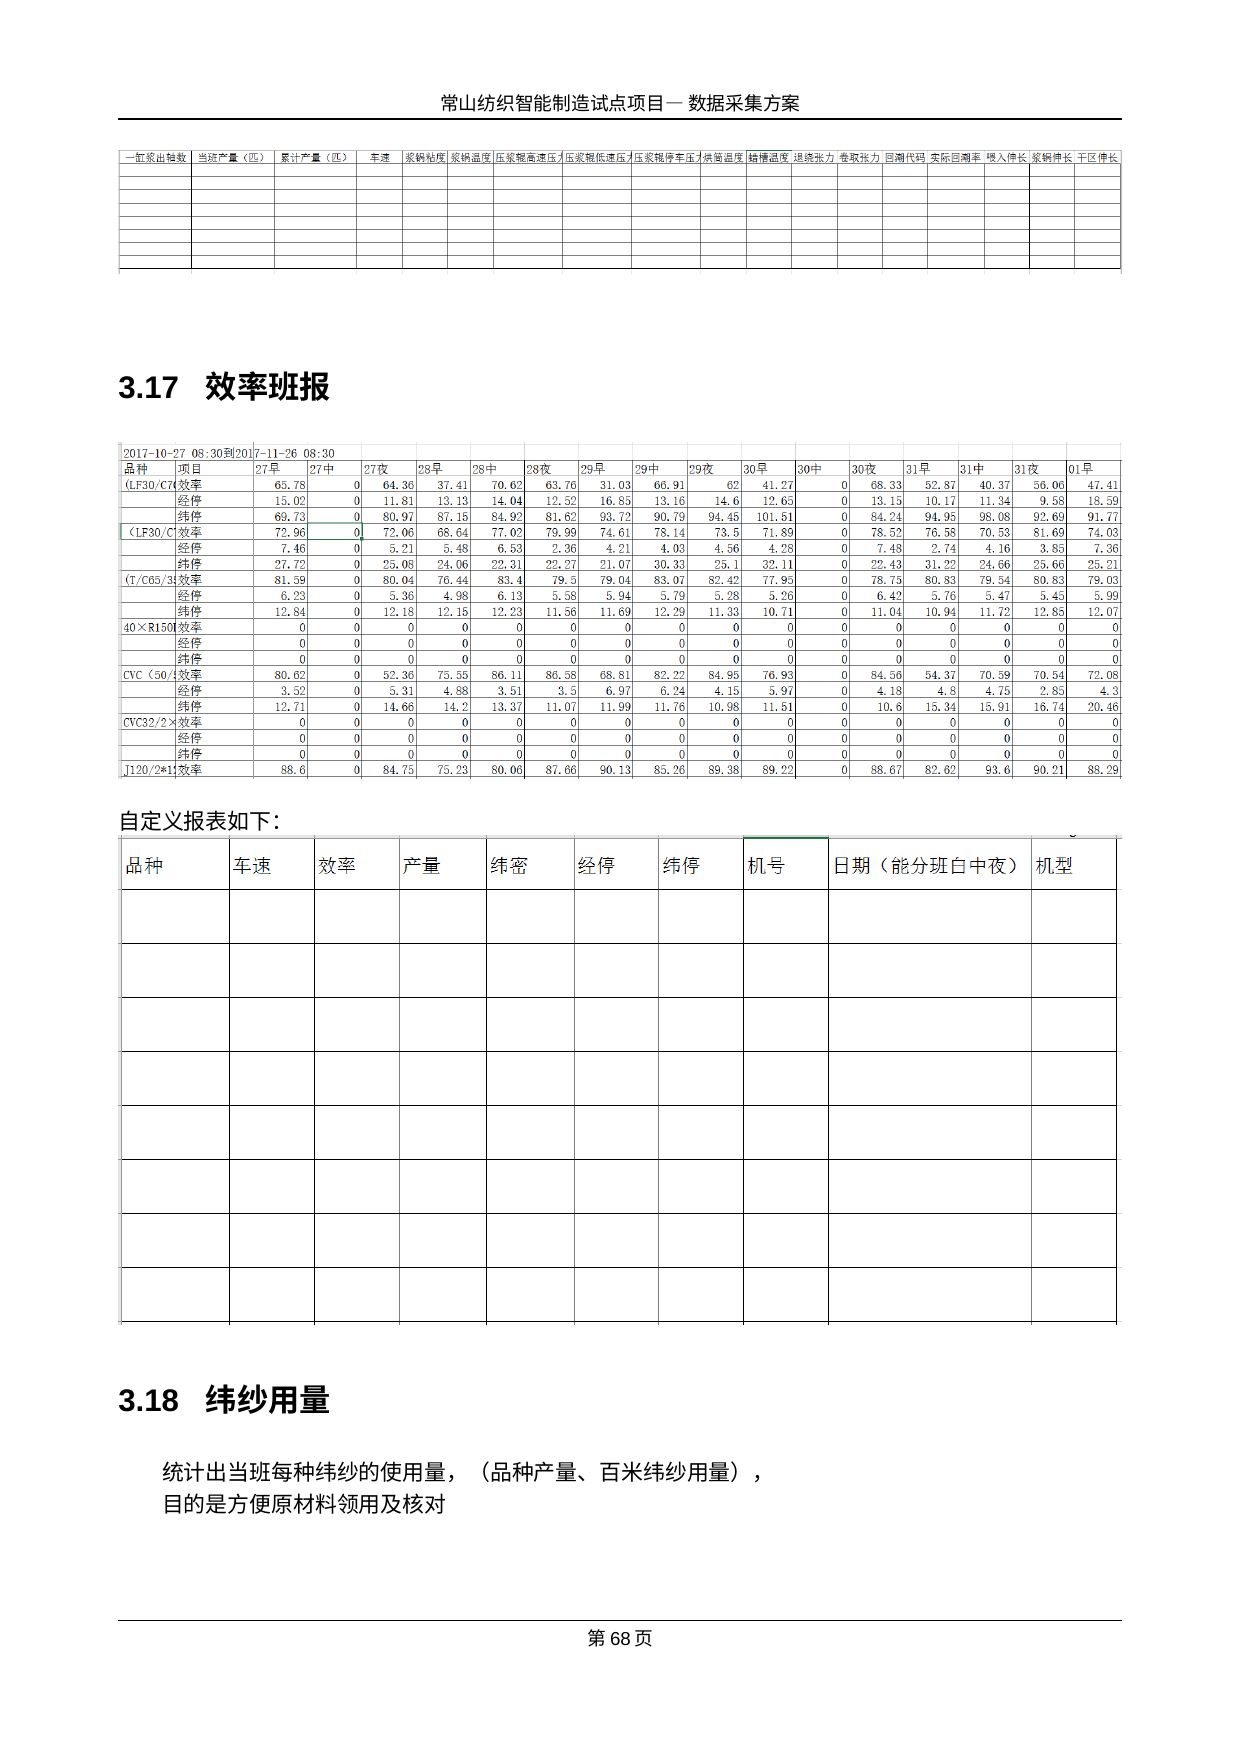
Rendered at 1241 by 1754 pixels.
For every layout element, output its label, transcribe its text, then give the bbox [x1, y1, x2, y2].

text 目的是方便原材料领用及核对 [162, 1487, 1122, 1519]
subtitle 纬纱用量 [118, 1375, 1122, 1420]
picture [118, 442, 1123, 779]
picture [118, 835, 1123, 1325]
text 自定义报表如下： [118, 804, 1122, 835]
text 统计出当班每种纬纱的使用量，（品种产量、百米纬纱用量）， [162, 1455, 1122, 1487]
picture [118, 150, 1123, 274]
subtitle 效率班报 [118, 362, 1122, 408]
